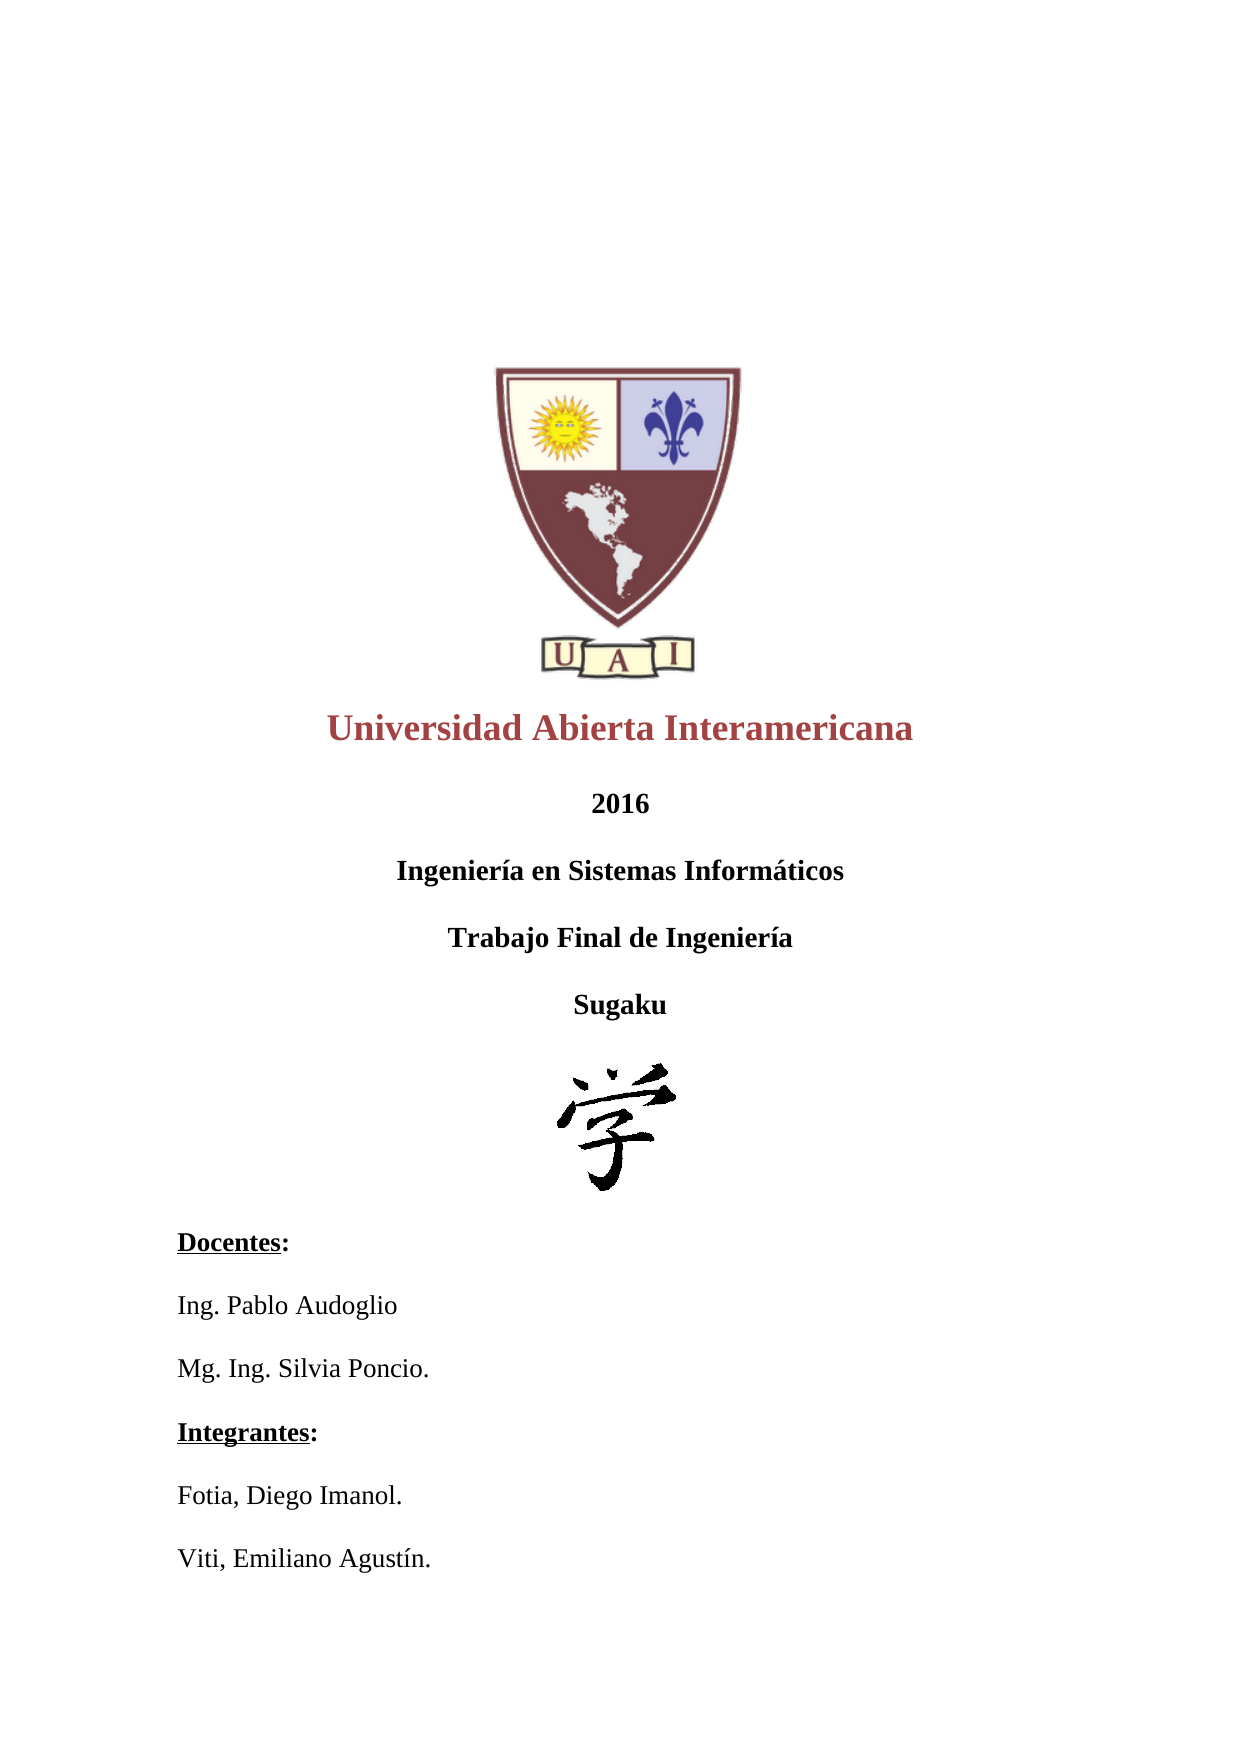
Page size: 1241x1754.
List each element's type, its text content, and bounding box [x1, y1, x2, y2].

text Docentes: [177, 1226, 1063, 1257]
text 2016 [177, 786, 1063, 820]
text Integrantes: [177, 1416, 1063, 1447]
text Universidad Abierta Interamericana [177, 705, 1063, 748]
text Mg. Ing. Silvia Poncio. [177, 1353, 1063, 1384]
text Sugaku [177, 987, 1063, 1021]
text Ing. Pablo Audoglio [177, 1289, 1063, 1320]
picture [440, 345, 800, 691]
text Viti, Emiliano Agustín. [177, 1543, 1063, 1574]
text Fotia, Diego Imanol. [177, 1479, 1063, 1510]
text Trabajo Final de Ingeniería [177, 920, 1063, 954]
picture [549, 1054, 691, 1195]
text Ingeniería en Sistemas Informáticos [177, 853, 1063, 887]
